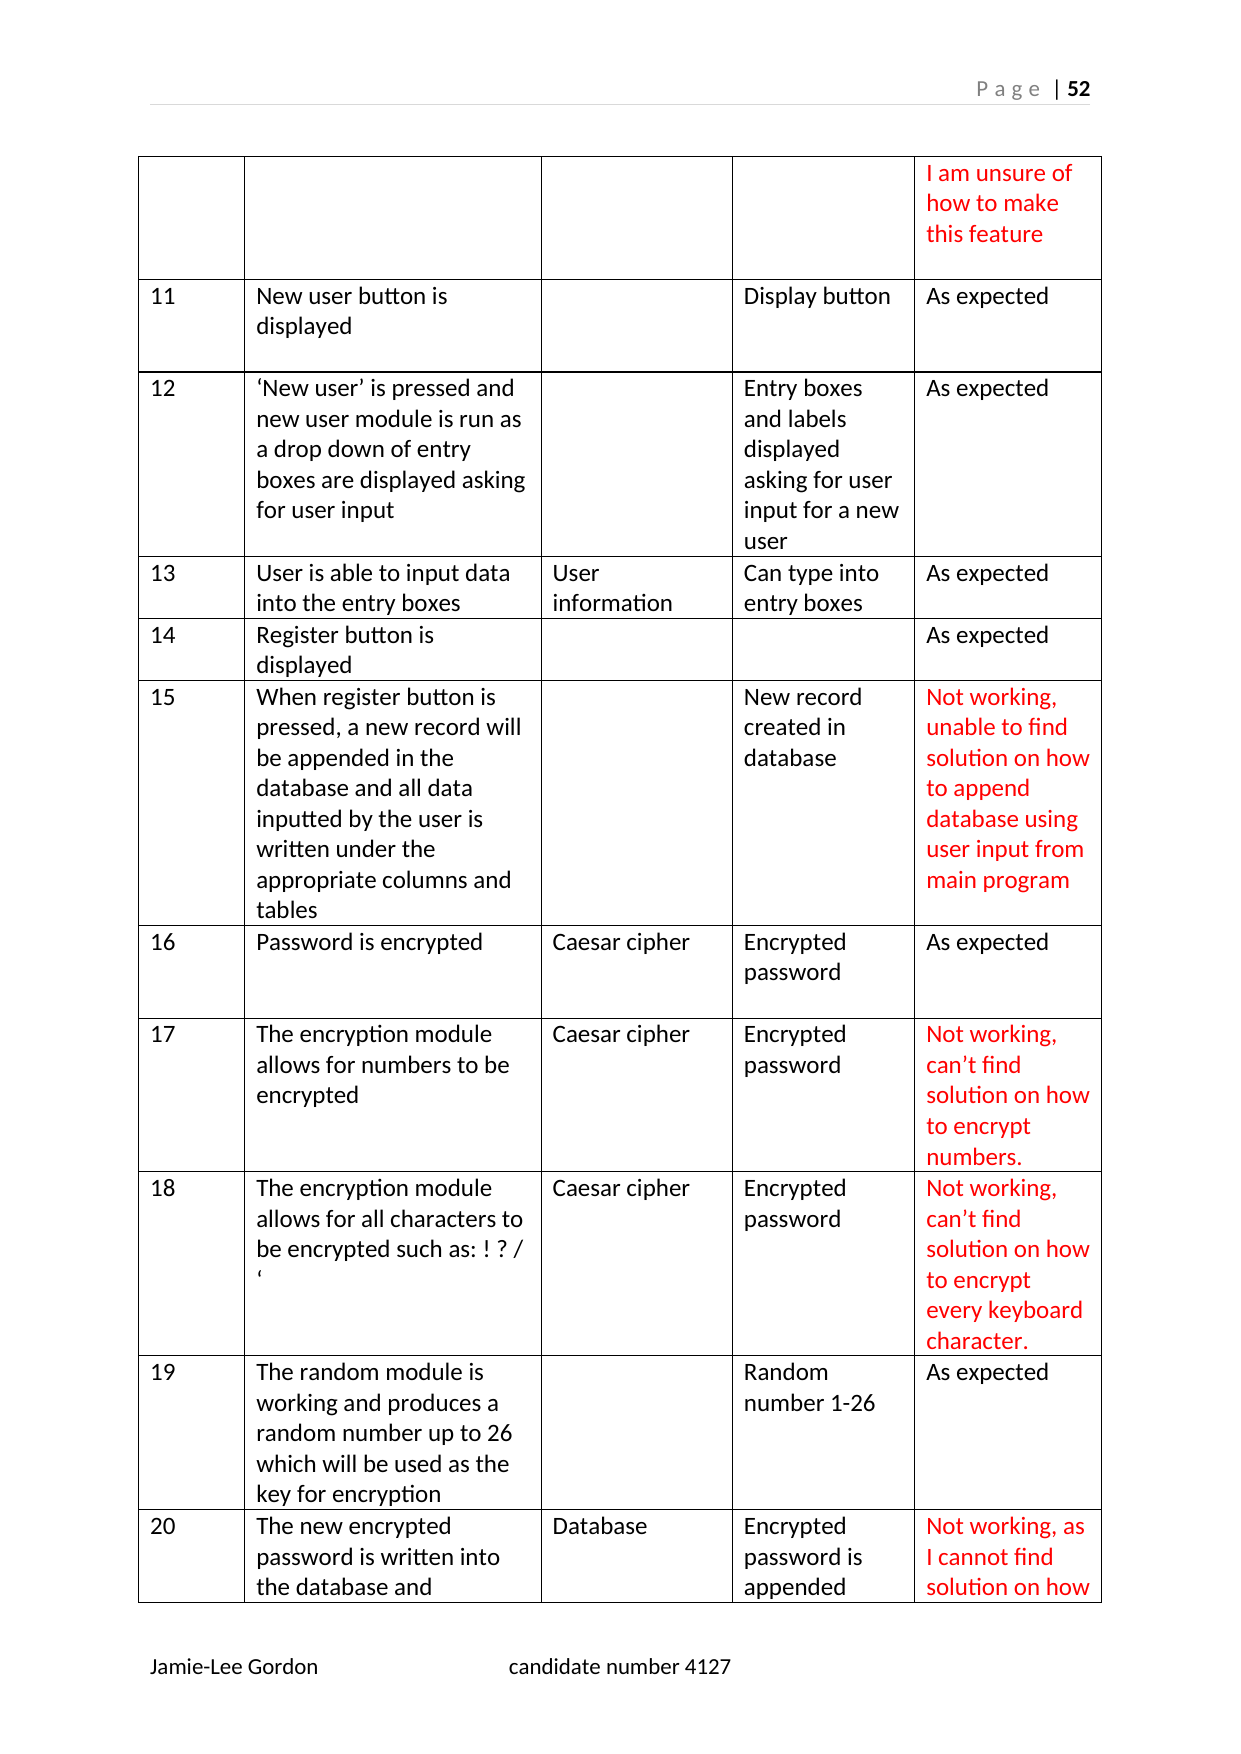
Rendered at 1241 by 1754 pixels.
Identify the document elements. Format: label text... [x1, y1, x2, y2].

table_cell Database [542, 1510, 732, 1602]
table_cell As expected [915, 926, 1101, 1018]
table_cell As expected [915, 557, 1101, 618]
table_cell Not working, can’t find solution on how to encrypt every keyboard character. [915, 1172, 1101, 1355]
table_cell 19 [139, 1356, 244, 1509]
table_cell [542, 373, 732, 556]
table_cell 12 [139, 373, 244, 556]
table_cell The encryption module allows for numbers to be encrypted [245, 1019, 541, 1171]
table_cell 11 [139, 280, 244, 371]
table_cell As expected [915, 280, 1101, 371]
table_cell New user button is displayed [245, 280, 541, 371]
table_cell User information [542, 557, 732, 618]
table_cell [915, 1510, 1101, 1602]
table_cell ‘New user’ is pressed and new user module is run as a drop down of entry boxes are displayed asking for user input [245, 373, 541, 556]
table_cell [733, 619, 914, 680]
table_cell Encrypted password [733, 1019, 914, 1171]
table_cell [733, 157, 914, 279]
table_cell As expected [915, 373, 1101, 556]
table_cell 17 [139, 1019, 244, 1171]
table_cell 20 [139, 1510, 244, 1602]
table_cell Password is encrypted [245, 926, 541, 1018]
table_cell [733, 1510, 914, 1602]
table_cell As expected [915, 619, 1101, 680]
table_cell Caesar cipher [542, 1019, 732, 1171]
table_cell [542, 681, 732, 925]
table_cell Not working, can’t find solution on how to encrypt numbers. [915, 1019, 1101, 1171]
table_cell Display button [733, 280, 914, 371]
table_cell 13 [139, 557, 244, 618]
table_cell 16 [139, 926, 244, 1018]
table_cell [915, 157, 1101, 279]
table_cell 14 [139, 619, 244, 680]
table_cell Encrypted password [733, 1172, 914, 1355]
table_cell Caesar cipher [542, 926, 732, 1018]
table_cell Entry boxes and labels displayed asking for user input for a new user [733, 373, 914, 556]
table_cell As expected [915, 1356, 1101, 1509]
table_cell User is able to input data into the entry boxes [245, 557, 541, 618]
table_cell [542, 1356, 732, 1509]
table_cell [542, 157, 732, 279]
table_cell 18 [139, 1172, 244, 1355]
table_cell Register button is displayed [245, 619, 541, 680]
table_cell New record created in database [733, 681, 914, 925]
table_cell [542, 280, 732, 371]
table_cell The random module is working and produces a random number up to 26 which will be used as the key for encryption [245, 1356, 541, 1509]
table_cell 10 [139, 157, 244, 279]
table_cell When register button is pressed, a new record will be appended in the database and all data inputted by the user is written under the appropriate columns and tables [245, 681, 541, 925]
table_cell Can type into entry boxes [733, 557, 914, 618]
table_cell [542, 619, 732, 680]
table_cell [245, 157, 541, 279]
table_cell Not working, unable to find solution on how to append database using user input from main program [915, 681, 1101, 925]
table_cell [245, 1510, 541, 1602]
table_cell The encryption module allows for all characters to be encrypted such as: ! ? / ‘ [245, 1172, 541, 1355]
table_cell Caesar cipher [542, 1172, 732, 1355]
table_cell 15 [139, 681, 244, 925]
table_cell Random number 1-26 [733, 1356, 914, 1509]
table_cell Encrypted password [733, 926, 914, 1018]
